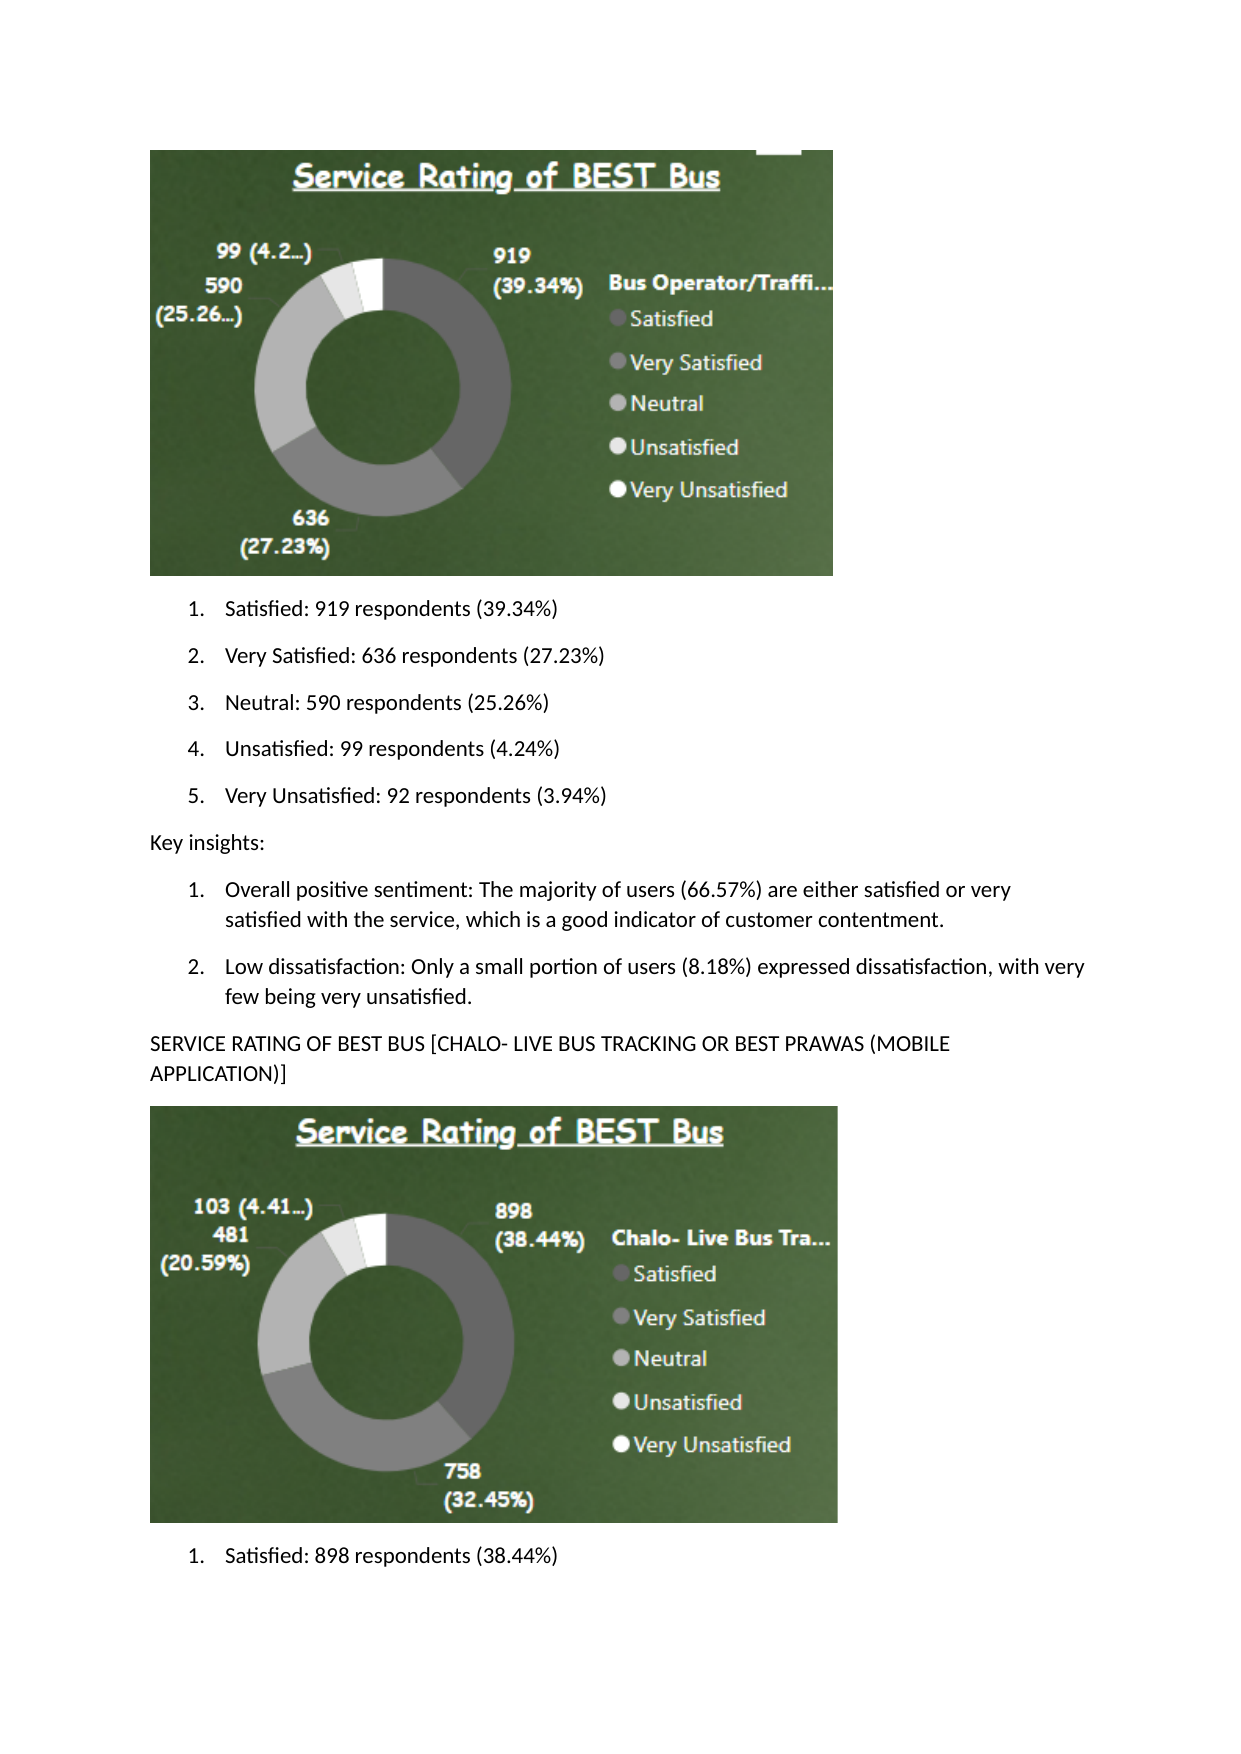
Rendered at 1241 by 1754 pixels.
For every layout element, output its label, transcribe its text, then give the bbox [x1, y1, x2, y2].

text Key insights: [150, 828, 1090, 856]
list Satisfied: 898 respondents (38.44%) [187, 1541, 1090, 1569]
picture [150, 1106, 838, 1523]
list Satisfied: 919 respondents (39.34%) [187, 594, 1090, 622]
text SERVICE RATING OF BEST BUS [CHALO- LIVE BUS TRACKING OR BEST PRAWAS (MOBILE APPLICATION)] [150, 1029, 1090, 1088]
list Low dissatisfaction: Only a small portion of users (8.18%) expressed dissatisfaction, with very few being very unsatisfied. [187, 952, 1090, 1011]
list Unsatisfied: 99 respondents (4.24%) [187, 734, 1090, 763]
picture [150, 150, 833, 576]
list Neutral: 590 respondents (25.26%) [187, 688, 1090, 716]
list Overall positive sentiment: The majority of users (66.57%) are either satisfied or very satisfied with the service, which is a good indicator of customer contentment. [187, 875, 1090, 933]
list Very Unsatisfied: 92 respondents (3.94%) [187, 781, 1090, 809]
list Very Satisfied: 636 respondents (27.23%) [187, 641, 1090, 669]
